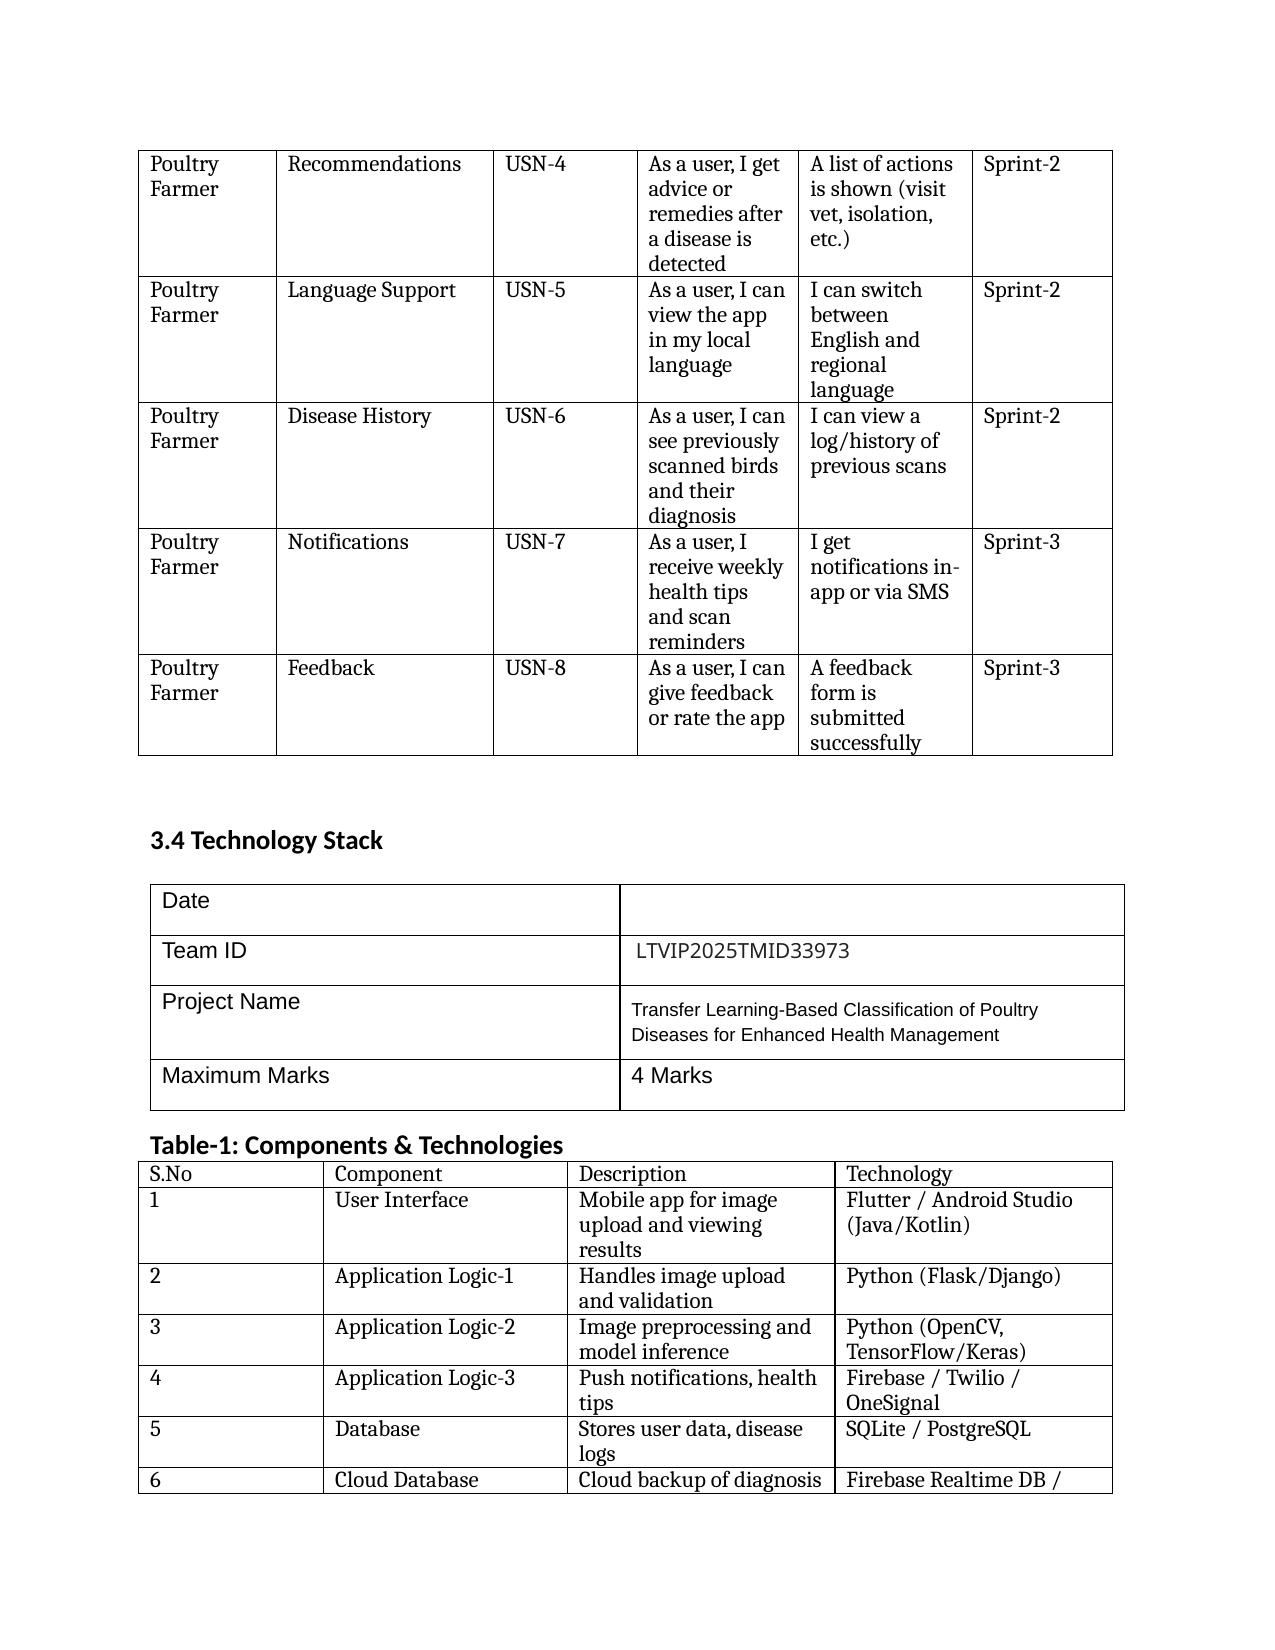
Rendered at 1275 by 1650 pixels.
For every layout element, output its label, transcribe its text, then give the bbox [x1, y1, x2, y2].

table_cell Handles image upload and validation [568, 1264, 834, 1314]
table_cell Python (Flask/Django) [836, 1264, 1112, 1314]
text Table-1: Components & Technologies [150, 1132, 1125, 1161]
table_cell Poultry Farmer [139, 277, 276, 402]
table_cell Sprint-3 [973, 655, 1112, 755]
table_cell Firebase / Twilio / OneSignal [836, 1366, 1112, 1416]
table_cell USN-4 [494, 151, 637, 276]
table_cell USN-8 [494, 655, 637, 755]
table_cell As a user, I can see previously scanned birds and their diagnosis [638, 403, 798, 528]
table_header Component [324, 1162, 567, 1187]
table_header [621, 885, 1124, 935]
table_cell Cloud Database [324, 1468, 567, 1493]
table_cell Team ID [151, 936, 619, 985]
table_cell Project Name [151, 986, 619, 1059]
table_cell USN-7 [494, 529, 637, 654]
table_cell I can switch between English and regional language [799, 277, 972, 402]
table_cell As a user, I can view the app in my local language [638, 277, 798, 402]
table_cell Flutter / Android Studio (Java/Kotlin) [836, 1188, 1112, 1263]
table_cell 1 [139, 1188, 323, 1263]
table_cell USN-6 [494, 403, 637, 528]
table_cell I can view a log/history of previous scans [799, 403, 972, 528]
table_cell As a user, I get advice or remedies after a disease is detected [638, 151, 798, 276]
table_cell Sprint-3 [973, 529, 1112, 654]
table_cell Poultry Farmer [139, 529, 276, 654]
table_cell 2 [139, 1264, 323, 1314]
table_header Description [568, 1162, 834, 1187]
table_header Date [151, 885, 619, 935]
table_cell Python (OpenCV, TensorFlow/Keras) [836, 1315, 1112, 1365]
table_cell 3 [139, 1315, 323, 1365]
table_cell SQLite / PostgreSQL [836, 1417, 1112, 1467]
text 3.4 Technology Stack [150, 827, 1125, 855]
table_cell Application Logic-2 [324, 1315, 567, 1365]
table_cell Application Logic-3 [324, 1366, 567, 1416]
table_cell As a user, I can give feedback or rate the app [638, 655, 798, 755]
table_cell Recommendations [277, 151, 493, 276]
table_cell Push notifications, health tips [568, 1366, 834, 1416]
table_cell Maximum Marks [151, 1060, 619, 1110]
table_cell Sprint-2 [973, 277, 1112, 402]
table_cell 5 [139, 1417, 323, 1467]
table_cell Application Logic-1 [324, 1264, 567, 1314]
table_cell Poultry Farmer [139, 655, 276, 755]
table_cell Mobile app for image upload and viewing results [568, 1188, 834, 1263]
table_header Technology [836, 1162, 1112, 1187]
table_cell Transfer Learning-Based Classification of Poultry Diseases for Enhanced Health Management [621, 986, 1124, 1059]
table_cell User Interface [324, 1188, 567, 1263]
table_cell Sprint-2 [973, 151, 1112, 276]
table_cell A feedback form is submitted successfully [799, 655, 972, 755]
table_cell Poultry Farmer [139, 403, 276, 528]
table_cell Feedback [277, 655, 493, 755]
table_header S.No [139, 1162, 323, 1187]
table_cell 4 [139, 1366, 323, 1416]
table_cell Image preprocessing and model inference [568, 1315, 834, 1365]
table_cell Language Support [277, 277, 493, 402]
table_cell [836, 1468, 1112, 1493]
table_cell I get notifications in-app or via SMS [799, 529, 972, 654]
table_cell 6 [139, 1468, 323, 1493]
table_cell LTVIP2025TMID33973 [621, 936, 1124, 985]
table_cell Notifications [277, 529, 493, 654]
table_cell Poultry Farmer [139, 151, 276, 276]
table_cell As a user, I receive weekly health tips and scan reminders [638, 529, 798, 654]
table_cell USN-5 [494, 277, 637, 402]
table_cell 4 Marks [621, 1060, 1124, 1110]
table_cell Disease History [277, 403, 493, 528]
table_cell A list of actions is shown (visit vet, isolation, etc.) [799, 151, 972, 276]
table_cell Database [324, 1417, 567, 1467]
table_cell Sprint-2 [973, 403, 1112, 528]
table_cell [568, 1468, 834, 1493]
table_cell Stores user data, disease logs [568, 1417, 834, 1467]
